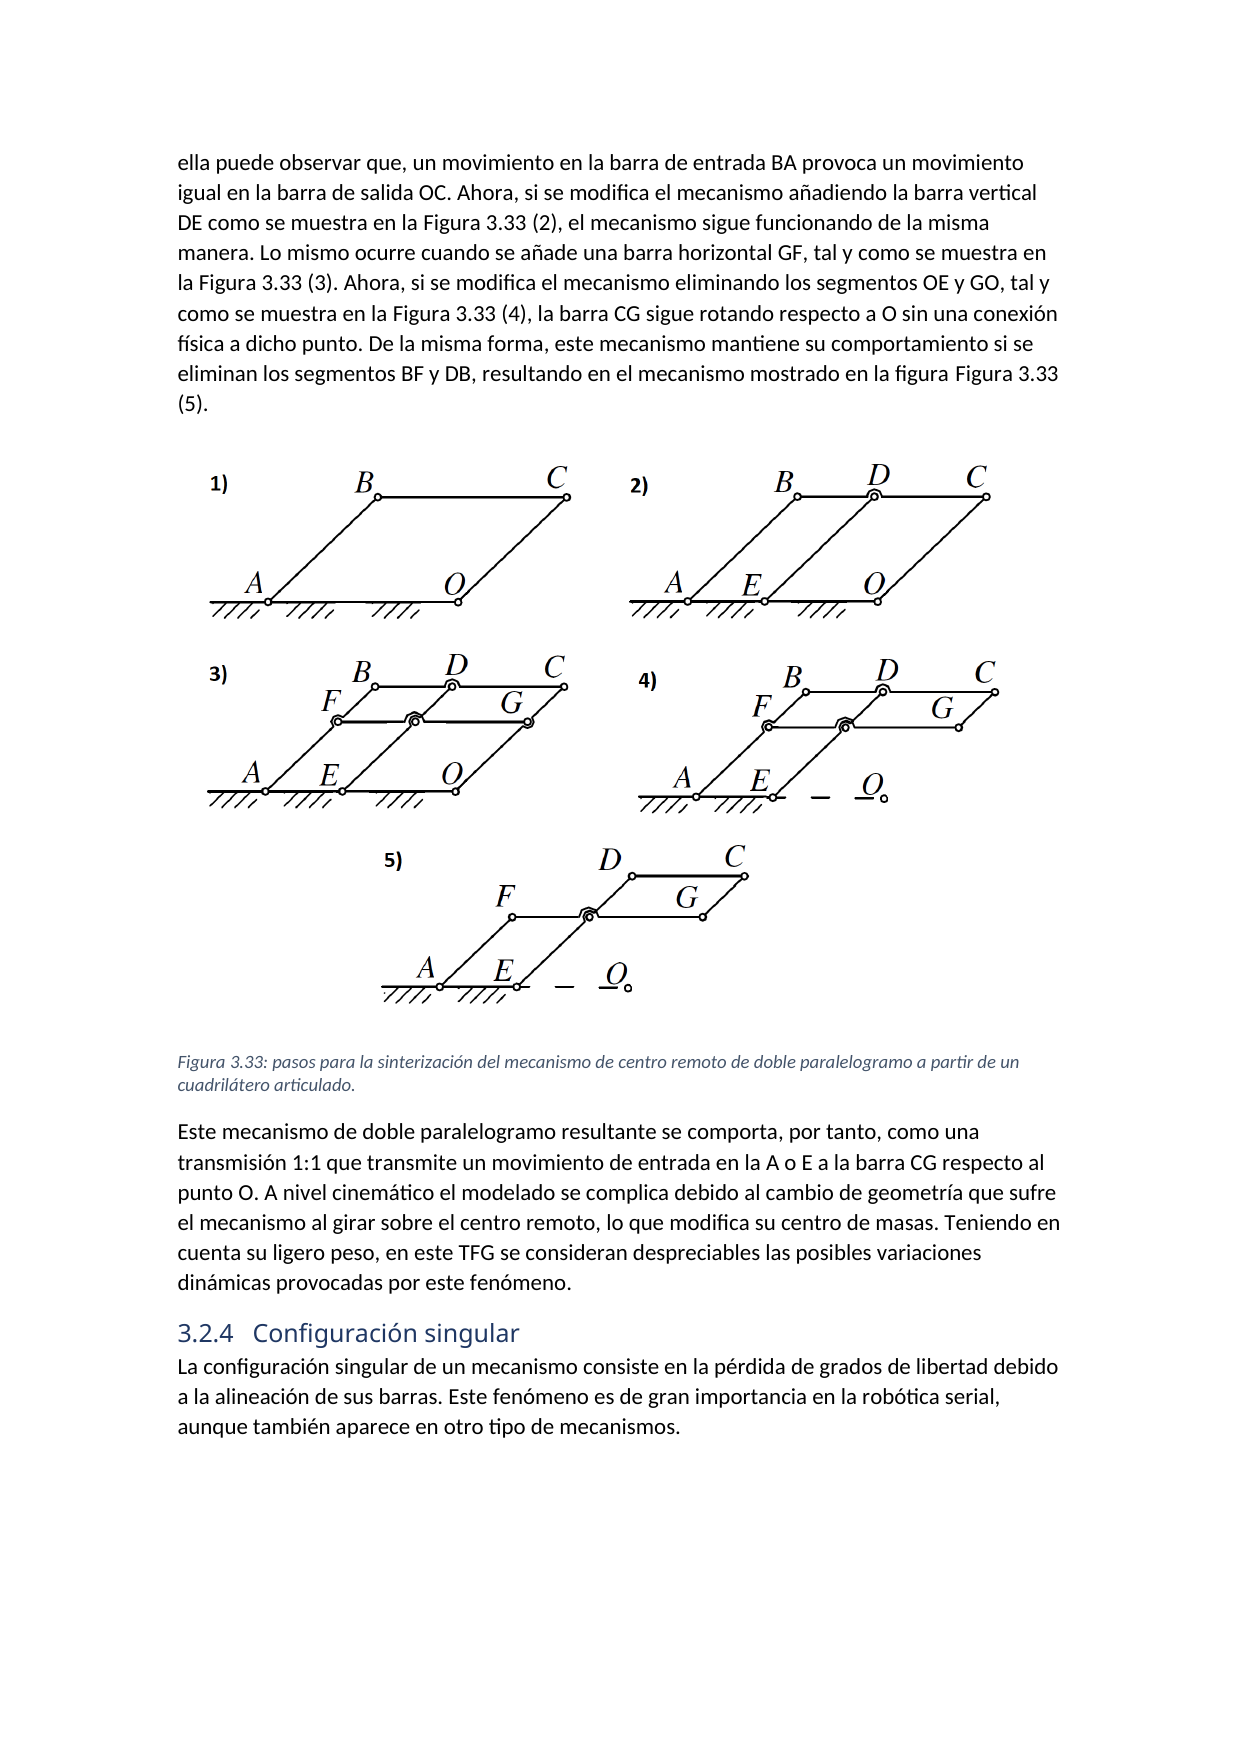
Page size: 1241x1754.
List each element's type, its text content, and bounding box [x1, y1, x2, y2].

text Este mecanismo de doble paralelogramo resultante se comporta, por tanto, como una transmisión 1:1 que transmite un movimiento de entrada en la A o E a la barra CG respecto al punto O. A nivel cinemático el modelado se complica debido al cambio de geometría que sufre el mecanismo al girar sobre el centro remoto, lo que modifica su centro de masas. Teniendo en cuenta su ligero peso, en este TFG se consideran despreciables las posibles variaciones dinámicas provocadas por este fenómeno. [177, 1117, 1063, 1296]
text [177, 148, 1063, 417]
text La configuración singular de un mecanismo consiste en la pérdida de grados de libertad debido a la alineación de sus barras. Este fenómeno es de gran importancia en la robótica serial, aunque también aparece en otro tipo de mecanismos. [177, 1352, 1063, 1441]
picture [177, 436, 1063, 1032]
subtitle Configuración singular [177, 1315, 1063, 1349]
